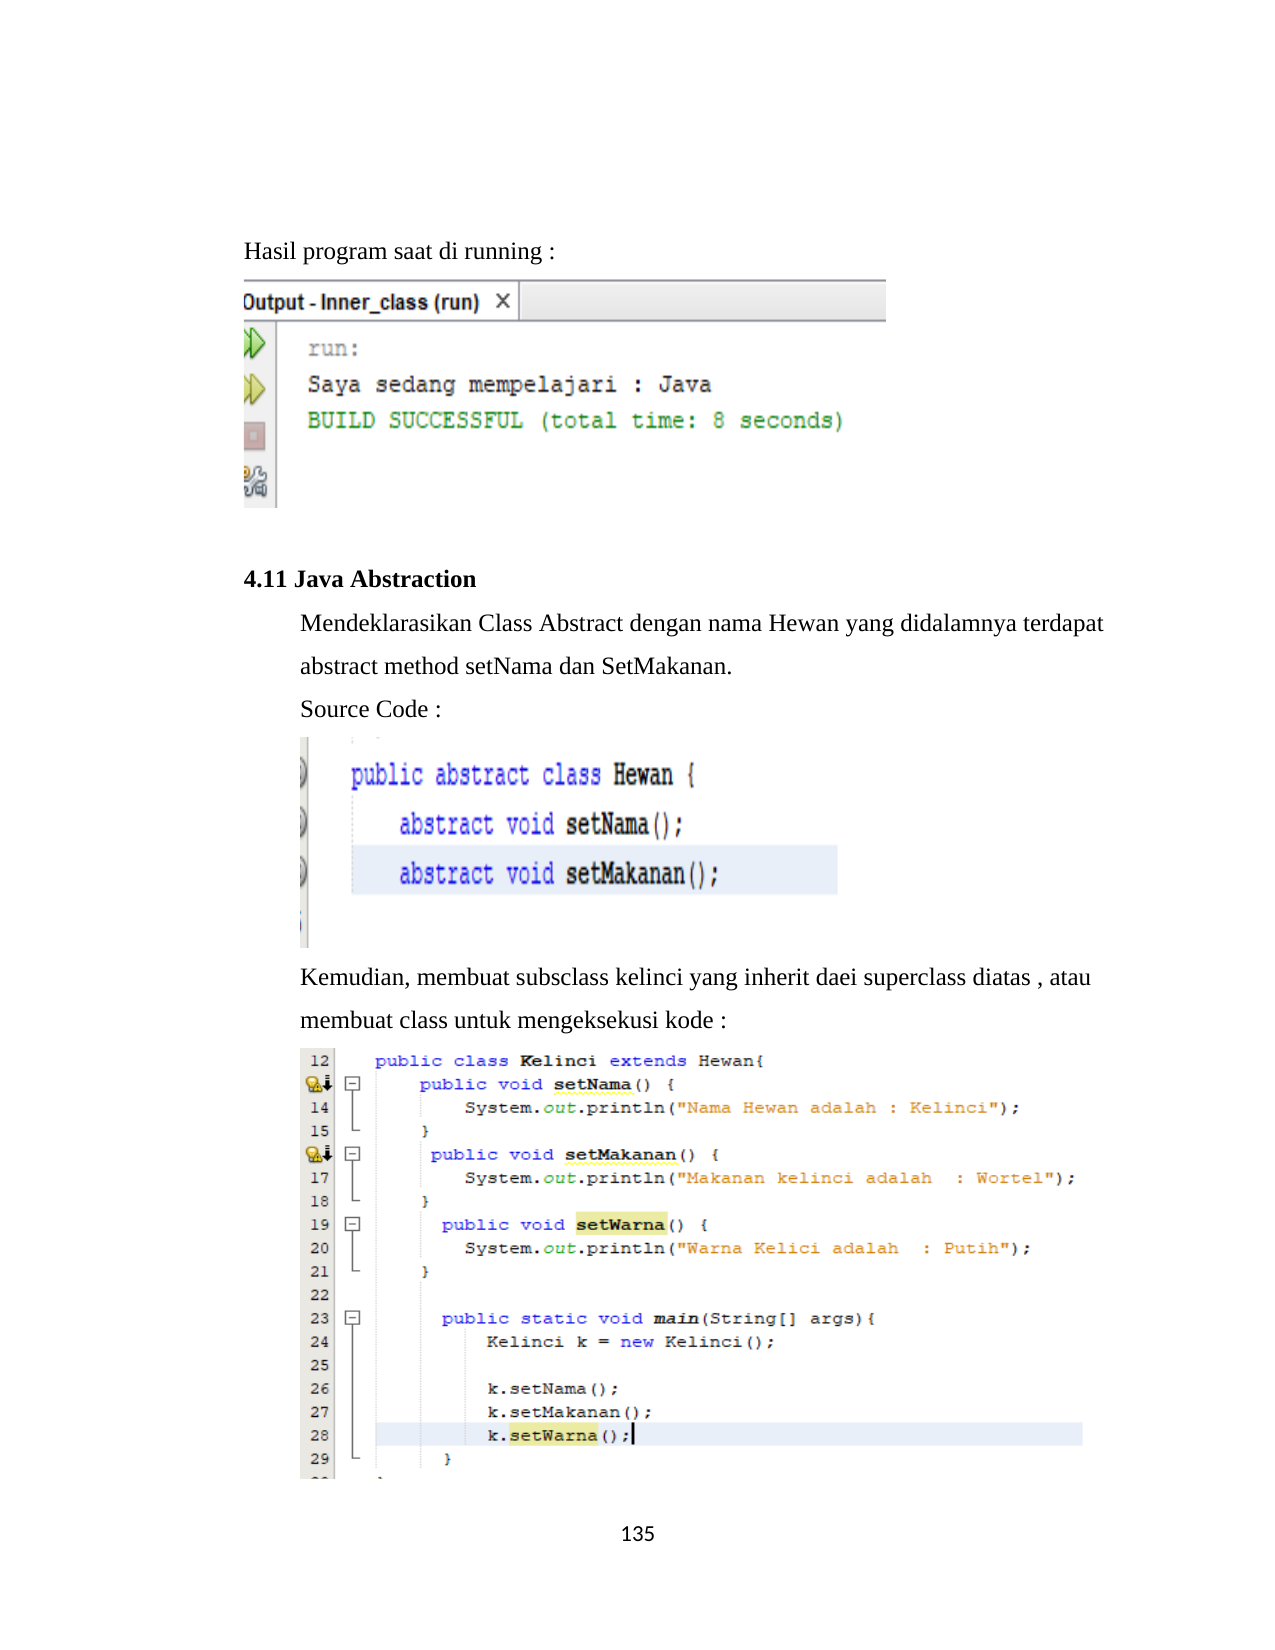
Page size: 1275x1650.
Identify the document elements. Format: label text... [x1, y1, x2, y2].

list Hasil program saat di running : [244, 236, 1125, 265]
picture [300, 737, 838, 948]
picture [243, 279, 886, 508]
list Mendeklarasikan Class Abstract dengan nama Hewan yang didalamnya terdapat abstract method setNama dan SetMakanan. [244, 608, 1125, 679]
list Source Code : [244, 694, 1125, 723]
list 4.11 Java Abstraction [244, 564, 1125, 593]
list Kemudian, membuat subsclass kelinci yang inherit daei superclass diatas , atau membuat class untuk mengeksekusi kode : [244, 962, 1125, 1034]
picture [300, 1048, 1083, 1479]
